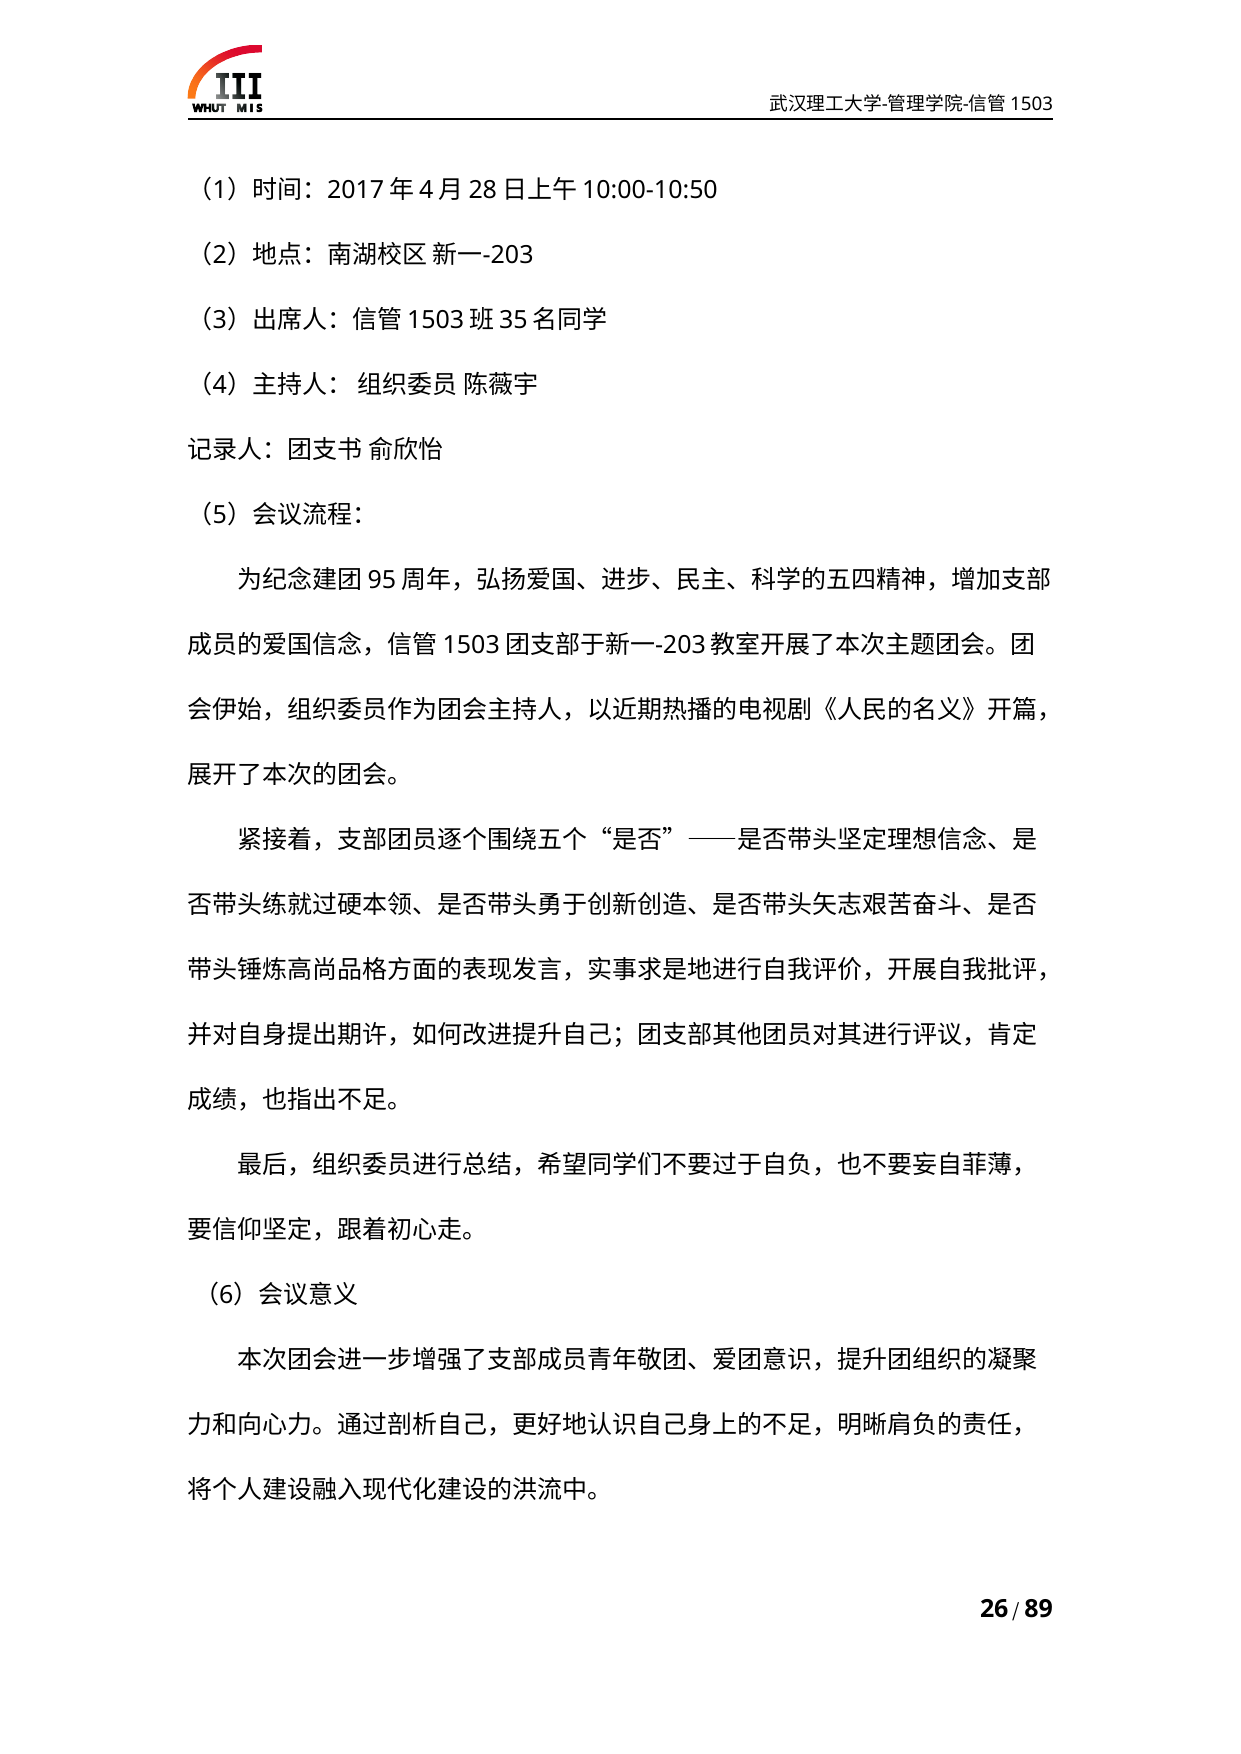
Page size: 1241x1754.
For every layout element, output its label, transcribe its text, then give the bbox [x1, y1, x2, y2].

text 最后，组织委员进行总结，希望同学们不要过于自负，也不要妄自菲薄，要信仰坚定，跟着初心走。 [187, 1131, 1053, 1261]
text （3）出席人：信管1503班35名同学 [187, 286, 1053, 351]
text （6）会议意义 [187, 1261, 1053, 1326]
text （1）时间：2017年4月28日上午10:00-10:50 [187, 156, 1053, 221]
text 记录人：团支书 俞欣怡 [187, 416, 1053, 481]
text 为纪念建团95周年，弘扬爱国、进步、民主、科学的五四精神，增加支部成员的爱国信念，信管1503团支部于新一-203教室开展了本次主题团会。团会伊始，组织委员作为团会主持人，以近期热播的电视剧《人民的名义》开篇，展开了本次的团会。 [187, 546, 1053, 806]
text 本次团会进一步增强了支部成员青年敬团、爱团意识，提升团组织的凝聚力和向心力。通过剖析自己，更好地认识自己身上的不足，明晰肩负的责任，将个人建设融入现代化建设的洪流中。 [187, 1326, 1053, 1521]
text （5）会议流程： [187, 481, 1053, 546]
text （4）主持人： 组织委员 陈薇宇 [187, 351, 1053, 416]
text （2）地点：南湖校区 新一-203 [187, 221, 1053, 286]
picture [187, 45, 264, 116]
text 紧接着，支部团员逐个围绕五个“是否”——是否带头坚定理想信念、是否带头练就过硬本领、是否带头勇于创新创造、是否带头矢志艰苦奋斗、是否带头锤炼高尚品格方面的表现发言，实事求是地进行自我评价，开展自我批评，并对自身提出期许，如何改进提升自己；团支部其他团员对其进行评议，肯定成绩，也指出不足。 [187, 806, 1053, 1131]
